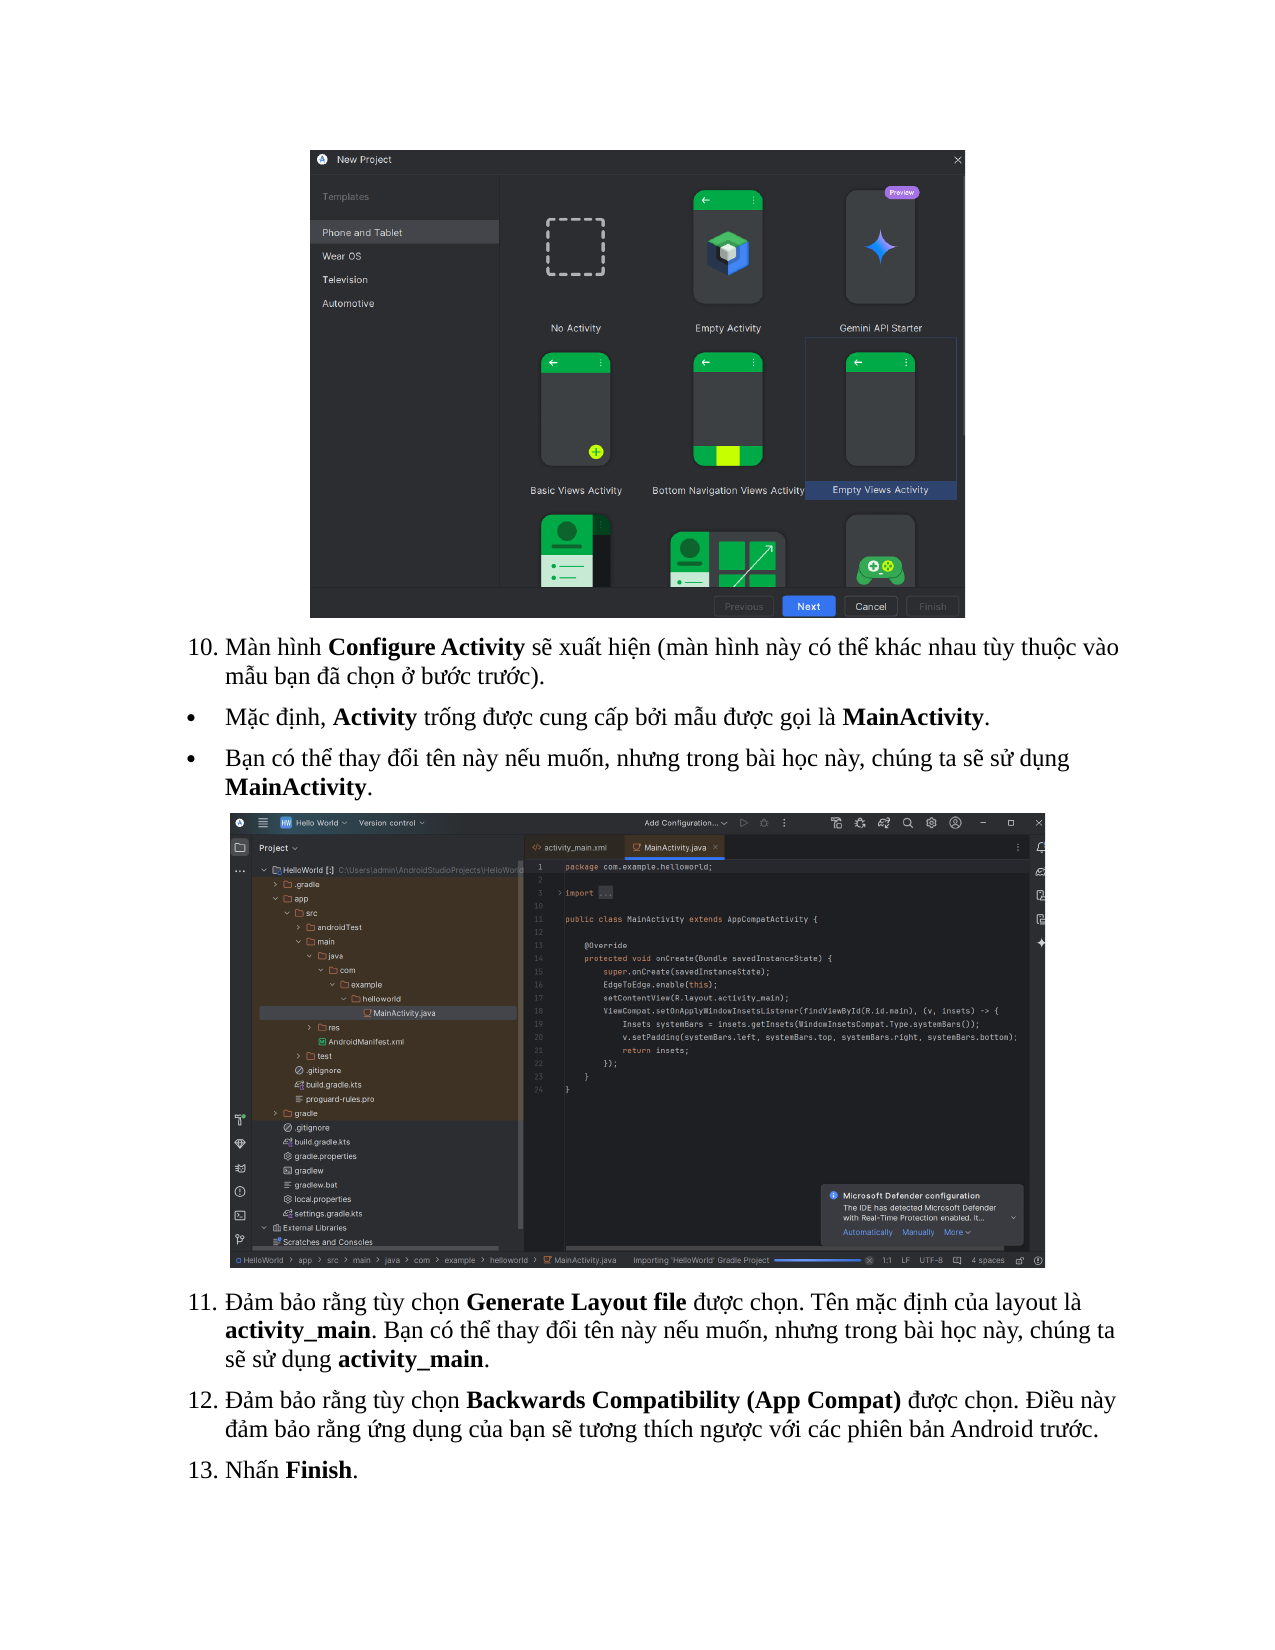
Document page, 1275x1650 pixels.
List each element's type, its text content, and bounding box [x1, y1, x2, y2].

list Màn hình Configure Activity sẽ xuất hiện (màn hình này có thể khác nhau tùy thuộc vào mẫu bạn đã chọn ở bước trước). [187, 632, 1125, 690]
picture [230, 813, 1046, 1268]
list Mặc định, Activity trống được cung cấp bởi mẫu được gọi là MainActivity. [187, 702, 1125, 731]
list Nhấn Finish. [187, 1455, 1125, 1484]
list Đảm bảo rằng tùy chọn Backwards Compatibility (App Compat) được chọn. Điều này đảm bảo rằng ứng dụng của bạn sẽ tương thích ngược với các phiên bản Android trước. [187, 1385, 1125, 1443]
list Bạn có thể thay đổi tên này nếu muốn, nhưng trong bài học này, chúng ta sẽ sử dụng MainActivity. [187, 743, 1125, 801]
list Đảm bảo rằng tùy chọn Generate Layout file được chọn. Tên mặc định của layout là activity_main. Bạn có thể thay đổi tên này nếu muốn, nhưng trong bài học này, chúng ta sẽ sử dụng activity_main. [187, 1287, 1125, 1373]
picture [310, 150, 966, 618]
